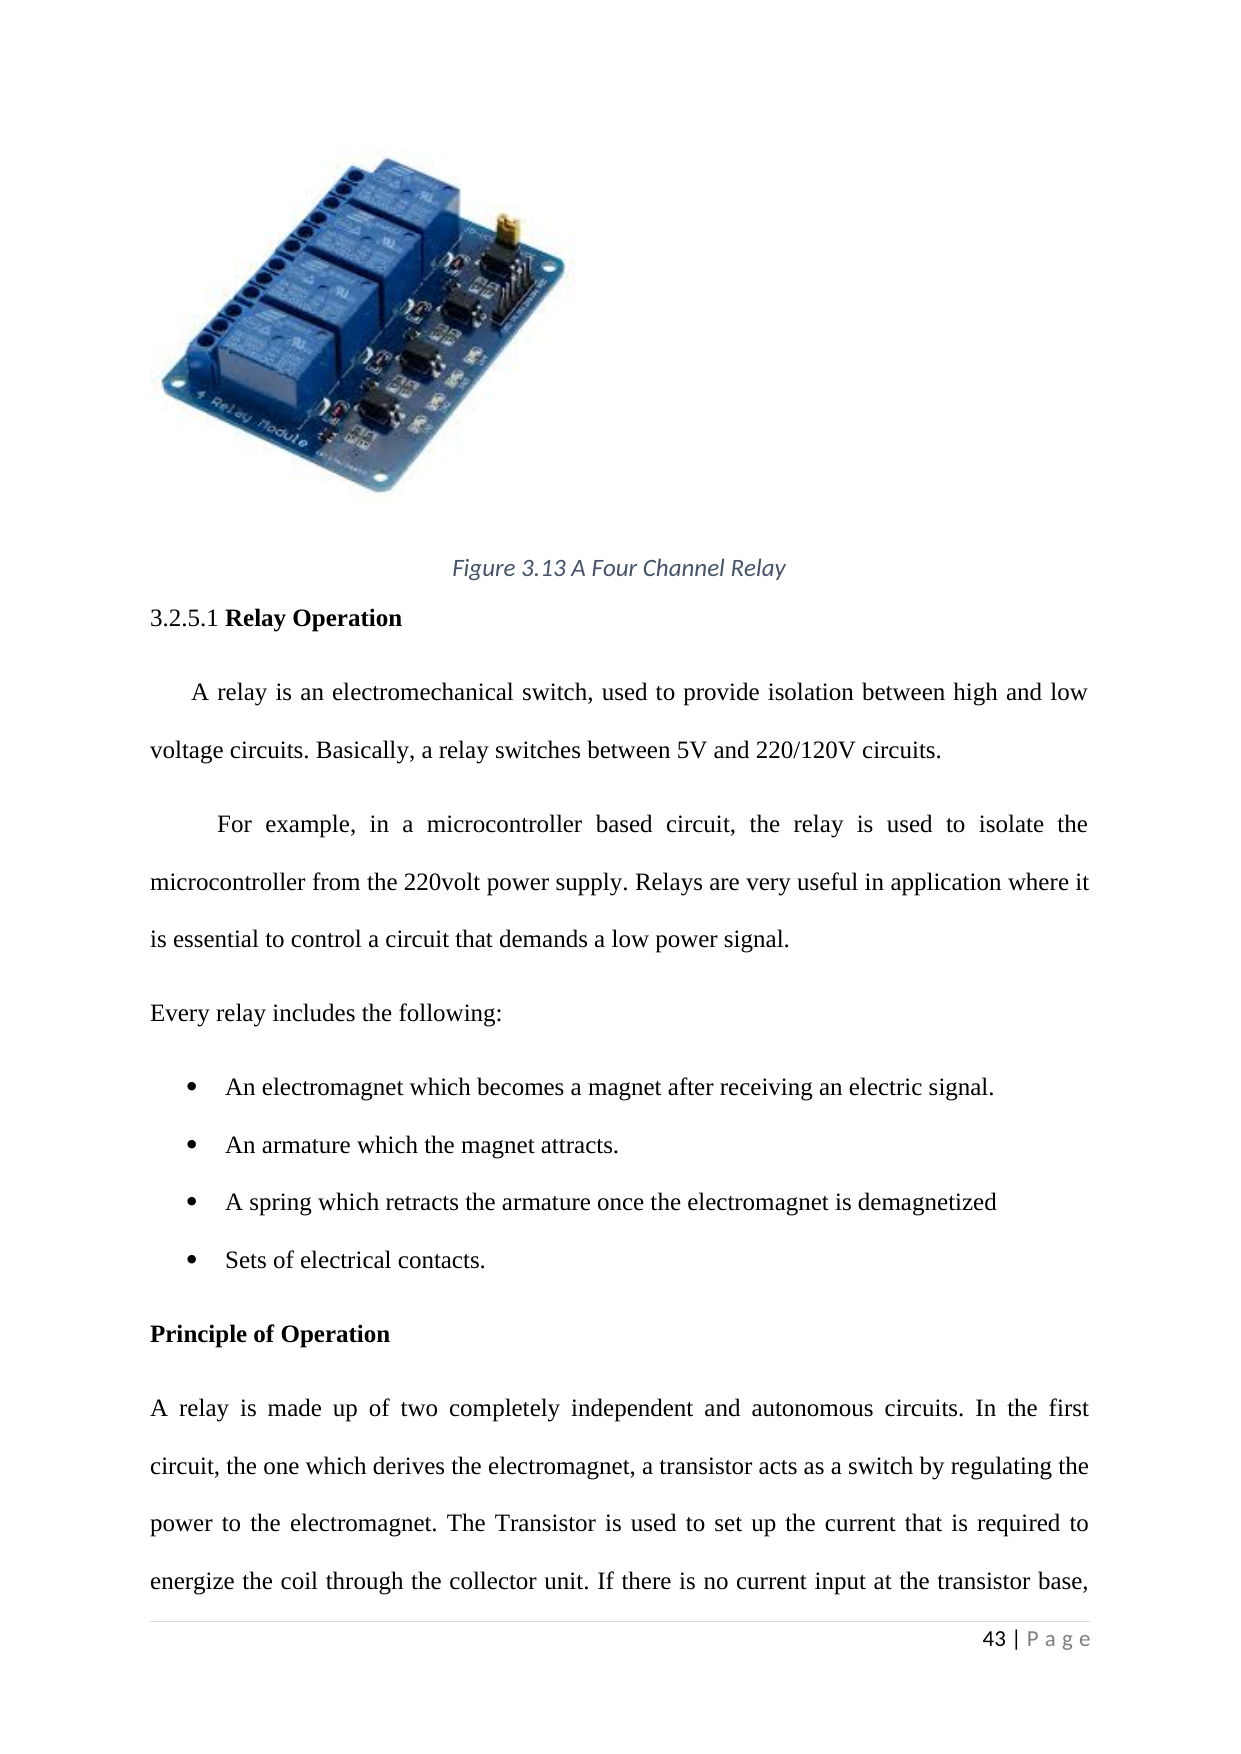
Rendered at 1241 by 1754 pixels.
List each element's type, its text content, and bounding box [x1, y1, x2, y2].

list Sets of electrical contacts. [187, 1245, 1090, 1274]
text A relay is an electromechanical switch, used to provide isolation between high and low voltage circuits. Basically, a relay switches between 5V and 220/120V circuits. [150, 677, 1090, 764]
text Every relay includes the following: [150, 998, 1090, 1027]
list Relay Operation [150, 603, 1090, 632]
picture [150, 150, 581, 508]
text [150, 1393, 1090, 1594]
list An electromagnet which becomes a magnet after receiving an electric signal. [187, 1072, 1090, 1101]
list An armature which the magnet attracts. [187, 1130, 1090, 1159]
text Principle of Operation [150, 1319, 1090, 1348]
list A spring which retracts the armature once the electromagnet is demagnetized [187, 1187, 1090, 1216]
text For example, in a microcontroller based circuit, the relay is used to isolate the microcontroller from the 220volt power supply. Relays are very useful in application where it is essential to control a circuit that demands a low power signal. [150, 809, 1090, 953]
